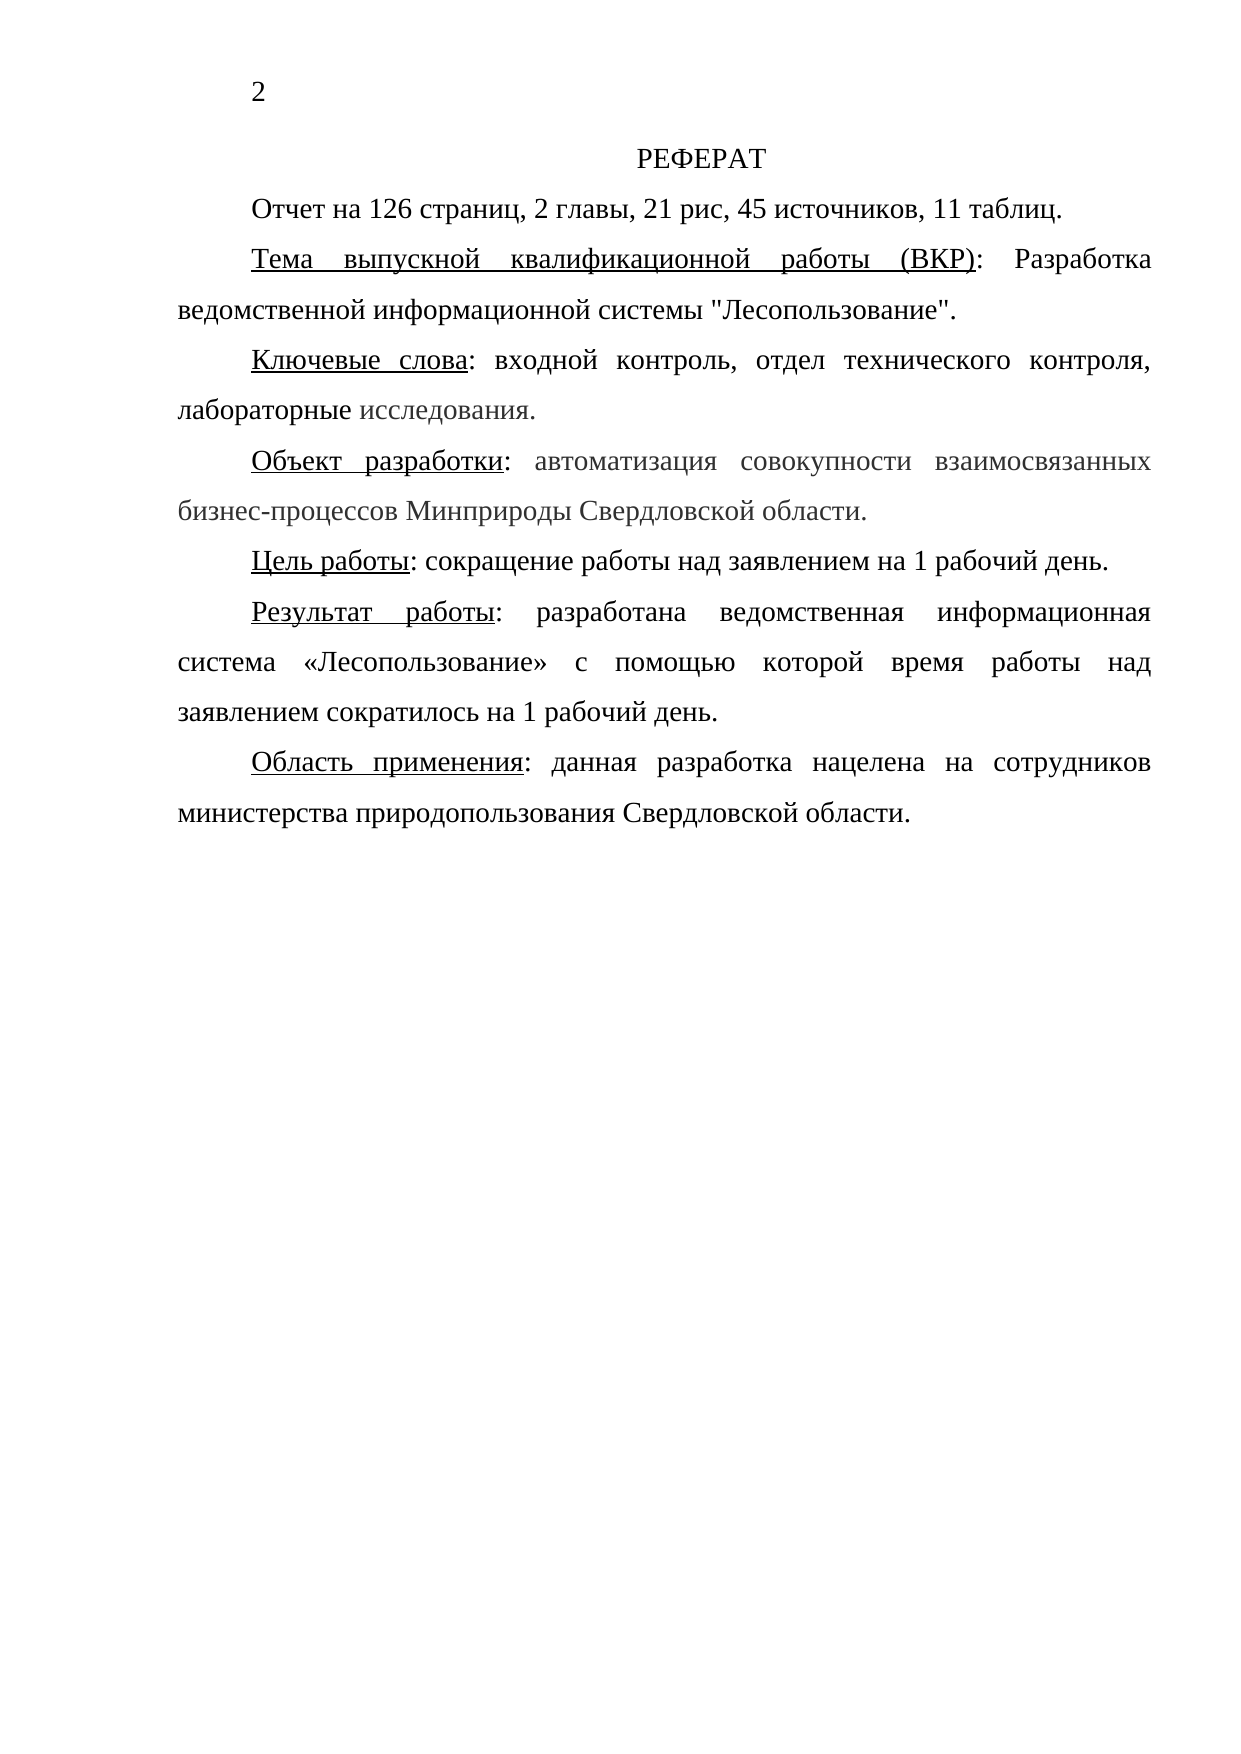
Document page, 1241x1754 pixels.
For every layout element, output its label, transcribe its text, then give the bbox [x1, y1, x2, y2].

text Тема выпускной квалификационной работы (ВКР): Разработка ведомственной информационной системы "Лесопользование". [177, 241, 1152, 325]
text Цель работы: сокращение работы над заявлением на 1 рабочий день. [177, 543, 1152, 577]
text Отчет на 110 страниц, 2 главы, 21 рис, 45 источников, 11 таблиц. [177, 191, 1152, 225]
text Результат работы: разработана ведомственная информационная система «Лесопользование» с помощью которой время работы над заявлением сократилось на 1 рабочий день. [177, 594, 1152, 728]
text Область применения: данная разработка нацелена на сотрудников министерства природопользования Свердловской области. [177, 744, 1152, 828]
text Ключевые слова: входной контроль, отдел технического контроля, лабораторные исследования. [177, 342, 1152, 426]
text Объект разработки: автоматизация совокупности взаимосвязанных бизнес-процессов Минприроды Свердловской области. [177, 443, 1152, 527]
text РЕФЕРАТ [177, 141, 1152, 174]
